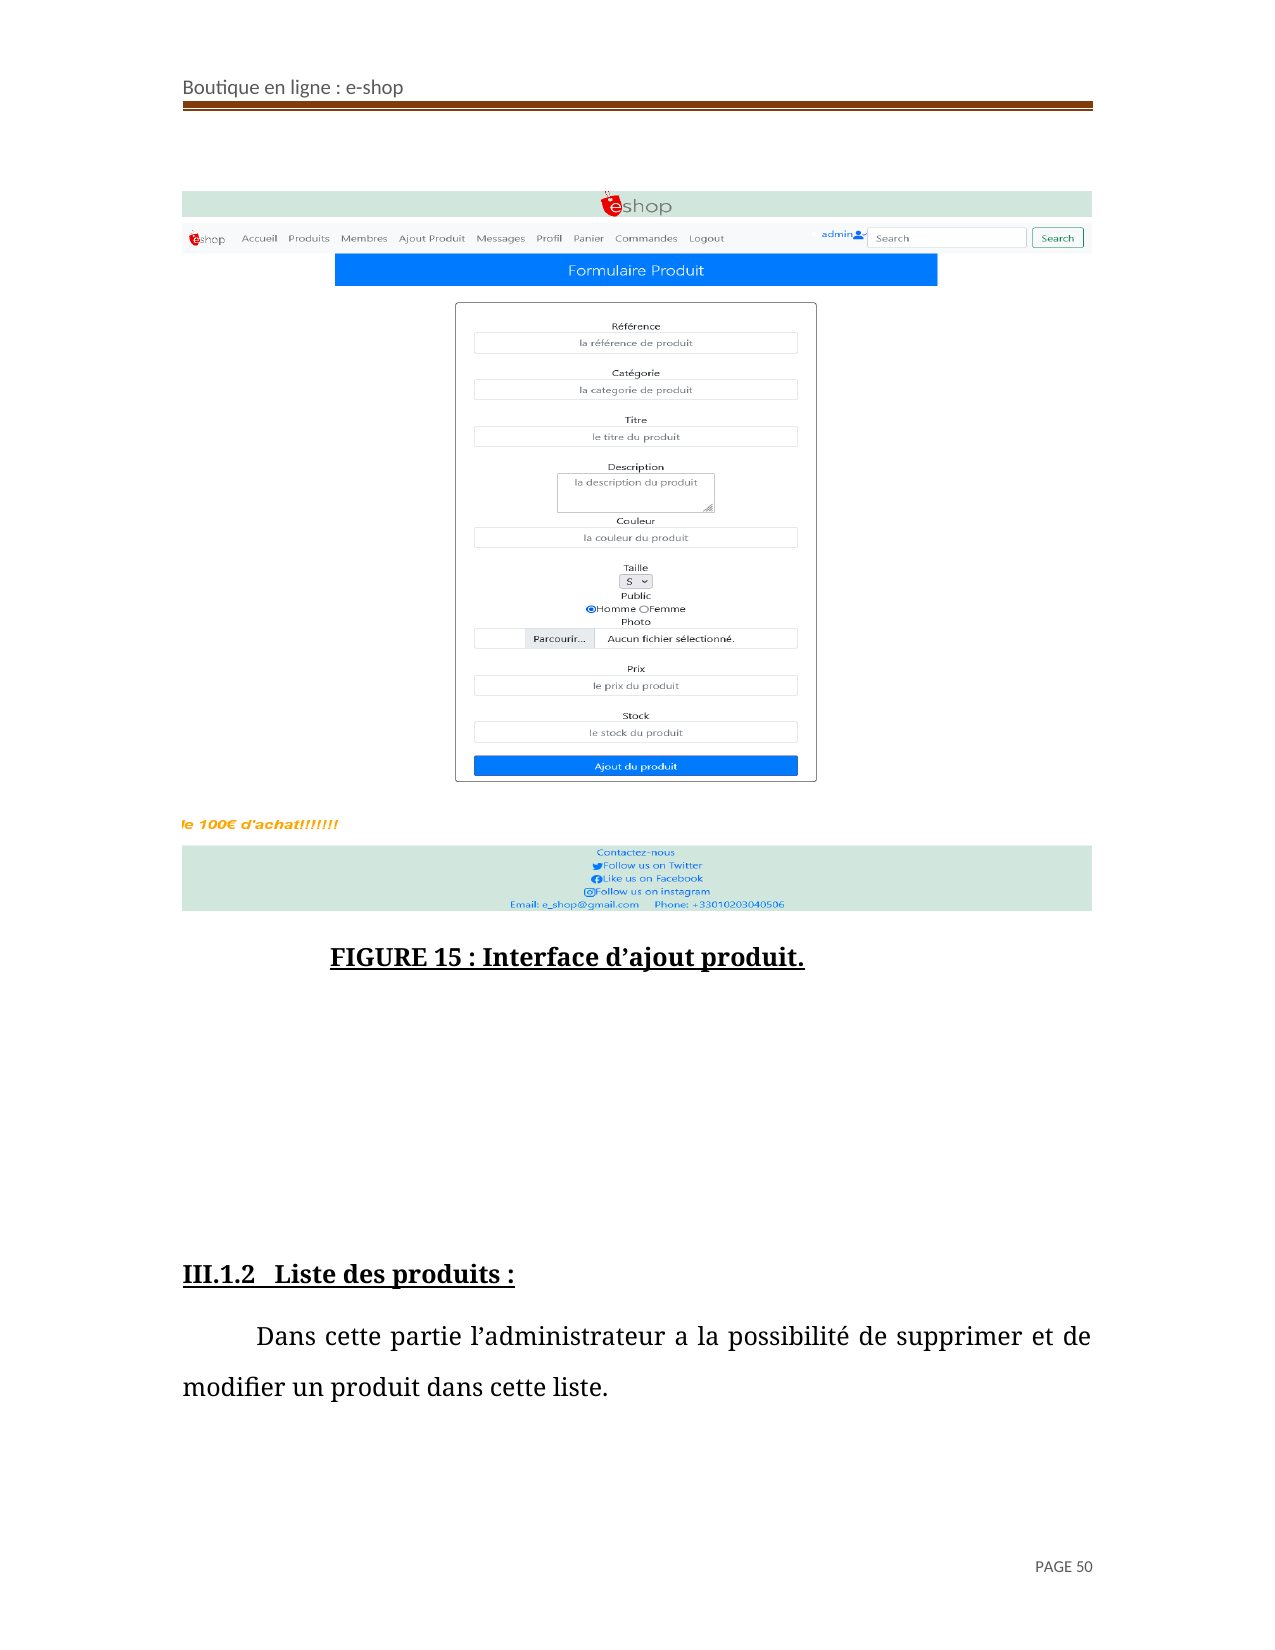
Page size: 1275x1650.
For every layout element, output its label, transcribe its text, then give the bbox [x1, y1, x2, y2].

text III.1.2 Liste des produits : [182, 1257, 1093, 1291]
text FIGURE 15 : Interface d’ajout produit. [256, 939, 1093, 973]
picture [182, 191, 1092, 914]
text Dans cette partie l’administrateur a la possibilité de supprimer et de modifier un produit dans cette liste. [182, 1318, 1093, 1403]
